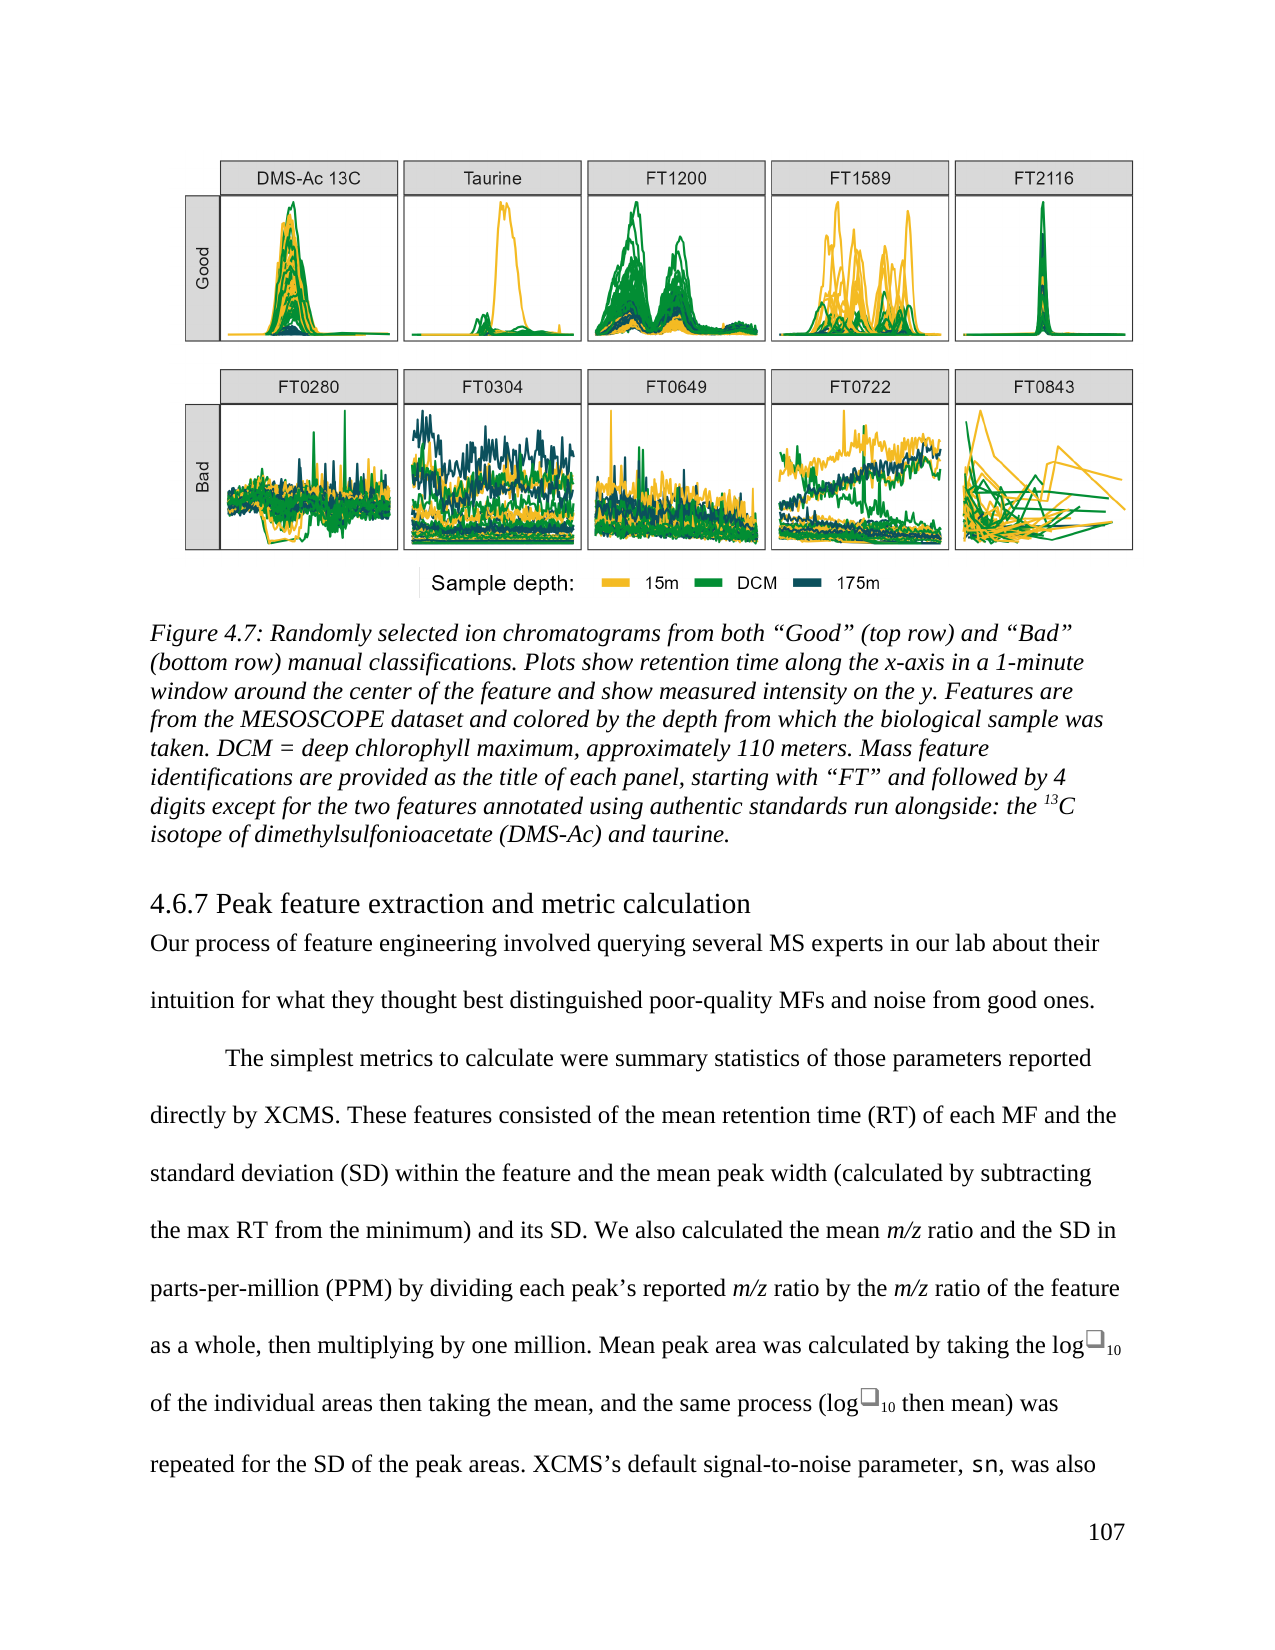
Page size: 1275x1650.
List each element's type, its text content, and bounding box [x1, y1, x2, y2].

text Figure 4.7: Randomly selected ion chromatograms from both “Good” (top row) and “Bad” (bottom row) manual classifications. Plots show retention time along the x-axis in a 1-minute window around the center of the feature and show measured intensity on the y. Features are from the MESOSCOPE dataset and colored by the depth from which the biological sample was taken. DCM = deep chlorophyll maximum, approximately 110 meters. Mass feature identifications are provided as the title of each panel, starting with “FT” and followed by 4 digits except for the two features annotated using authentic standards run alongside: the 13C isotope of dimethylsulfonioacetate (DMS-Ac) and taurine. [150, 618, 1125, 848]
text Our process of feature engineering involved querying several MS experts in our lab about their intuition for what they thought best distinguished poor-quality MFs and noise from good ones. [150, 928, 1125, 1014]
subtitle 4.6.7 Peak feature extraction and metric calculation [150, 886, 1125, 919]
picture [168, 150, 1144, 598]
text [150, 1043, 1125, 1479]
